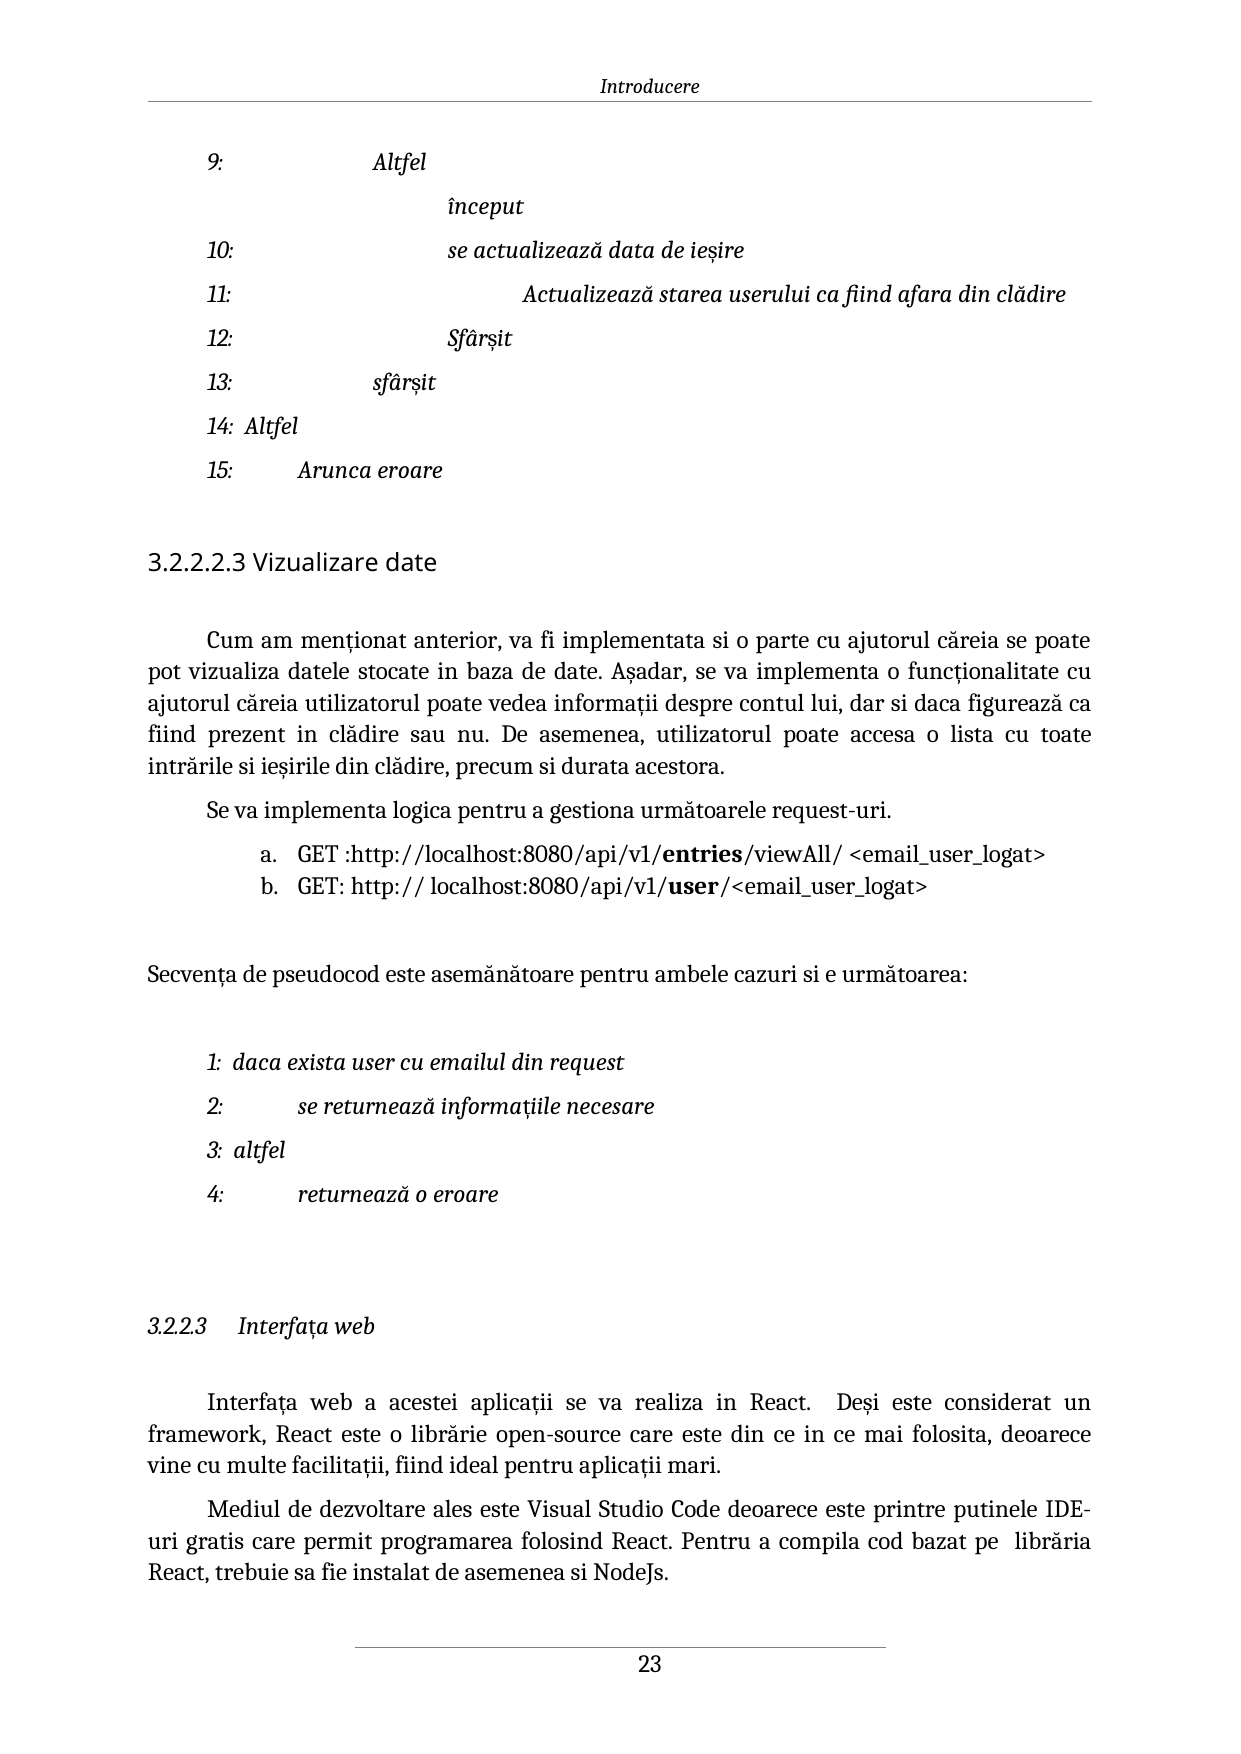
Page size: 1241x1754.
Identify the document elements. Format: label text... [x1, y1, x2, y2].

text 2: se returnează informațiile necesare [148, 1092, 1092, 1121]
text 10: se actualizează data de ieșire [148, 236, 1092, 264]
text Cum am menționat anterior, va fi implementata si o parte cu ajutorul căreia se poate pot vizualiza datele stocate in baza de date. Așadar, se va implementa o funcționalitate cu ajutorul căreia utilizatorul poate vedea informații despre contul lui, dar si daca figurează ca fiind prezent in clădire sau nu. De asemenea, utilizatorul poate accesa o lista cu toate intrările si ieșirile din clădire, precum si durata acestora. [148, 626, 1092, 781]
text 13: sfârșit [148, 368, 1092, 397]
text Interfața web a acestei aplicații se va realiza in React. Deși este considerat un framework, React este o librărie open-source care este din ce in ce mai folosita, deoarece vine cu multe facilitații, fiind ideal pentru aplicații mari. [148, 1388, 1092, 1480]
list GET: http:// localhost:8080/api/v1/user/<email_user_logat> [260, 872, 1092, 900]
text 1: daca exista user cu emailul din request [148, 1048, 1092, 1077]
text Secvența de pseudocod este asemănătoare pentru ambele cazuri si e următoarea: [148, 960, 1092, 988]
subtitle Vizualizare date [148, 544, 1092, 578]
text 4: returnează o eroare [148, 1180, 1092, 1209]
text Se va implementa logica pentru a gestiona următoarele request-uri. [148, 796, 1092, 825]
text început [148, 192, 1092, 221]
text 14: Altfel [148, 412, 1092, 441]
subtitle Interfața web [148, 1312, 1092, 1341]
text 9: Altfel [148, 148, 1092, 176]
text 11: Actualizează starea userului ca fiind afara din clădire [148, 280, 1092, 309]
text Mediul de dezvoltare ales este Visual Studio Code deoarece este printre putinele IDE-uri gratis care permit programarea folosind React. Pentru a compila cod bazat pe librăria React, trebuie sa fie instalat de asemenea si NodeJs. [148, 1495, 1092, 1587]
text 3: altfel [148, 1136, 1092, 1165]
text 15: Arunca eroare [148, 456, 1092, 485]
list GET :http://localhost:8080/api/v1/entries/viewAll/ <email_user_logat> [260, 840, 1092, 869]
text 12: Sfârșit [148, 324, 1092, 353]
